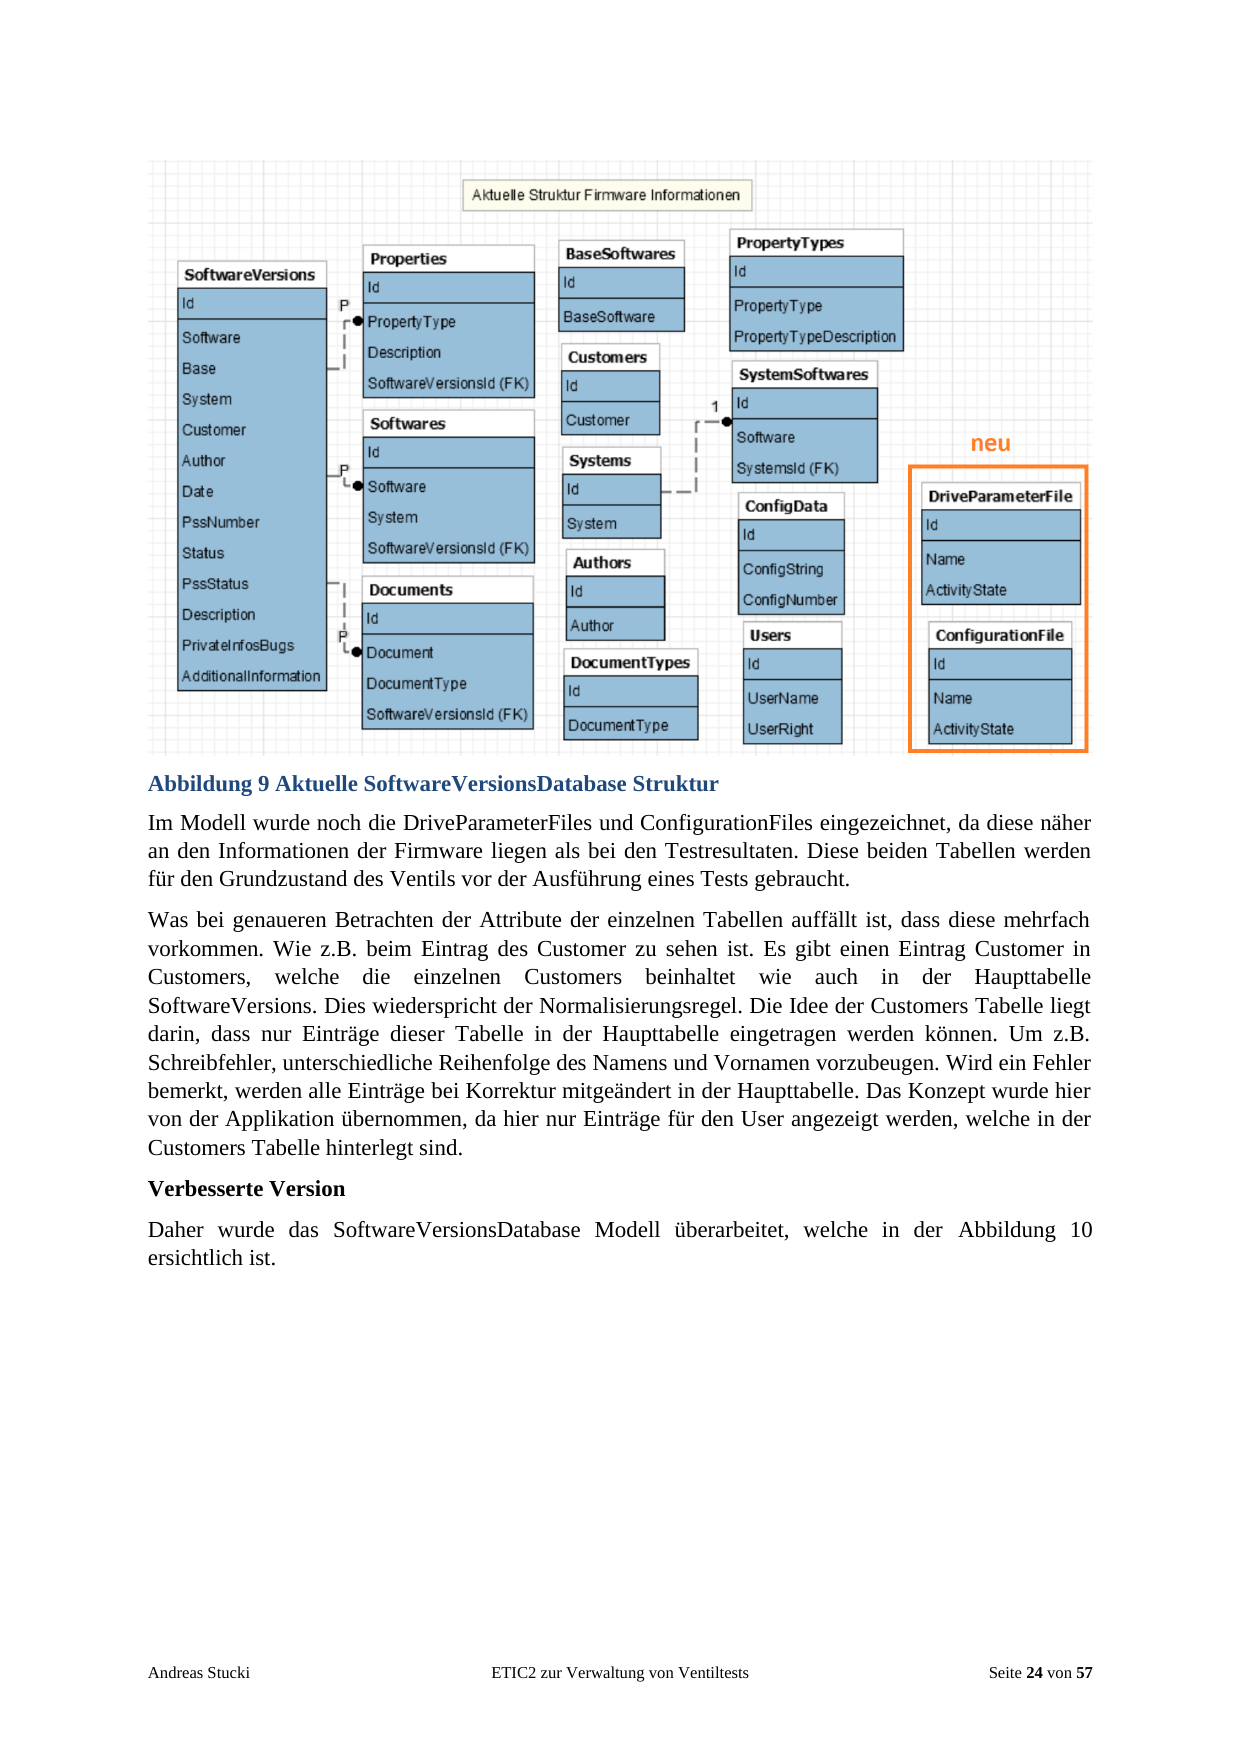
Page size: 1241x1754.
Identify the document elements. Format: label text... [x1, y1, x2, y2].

text Daher wurde das SoftwareVersionsDatabase Modell überarbeitet, welche in der Abbildung 10 ersichtlich ist. [148, 1216, 1092, 1271]
text Im Modell wurde noch die DriveParameterFiles und ConfigurationFiles eingezeichnet, da diese näher an den Informationen der Firmware liegen als bei den Testresultaten. Diese beiden Tabellen werden für den Grundzustand des Ventils vor der Ausführung eines Tests gebraucht. [148, 808, 1092, 892]
picture [147, 160, 1093, 756]
text Was bei genaueren Betrachten der Attribute der einzelnen Tabellen auffällt ist, dass diese mehrfach vorkommen. Wie z.B. beim Eintrag des Customer zu sehen ist. Es gibt einen Eintrag Customer in Customers, welche die einzelnen Customers beinhaltet wie auch in der Haupttabelle SoftwareVersions. Dies wiederspricht der Normalisierungsregel. Die Idee der Customers Tabelle liegt darin, dass nur Einträge dieser Tabelle in der Haupttabelle eingetragen werden können. Um z.B. Schreibfehler, unterschiedliche Reihenfolge des Namens und Vornamen vorzubeugen. Wird ein Fehler bemerkt, werden alle Einträge bei Korrektur mitgeändert in der Haupttabelle. Das Konzept wurde hier von der Applikation übernommen, da hier nur Einträge für den User angezeigt werden, welche in der Customers Tabelle hinterlegt sind. [148, 906, 1092, 1160]
text Verbesserte Version [148, 1175, 1092, 1201]
